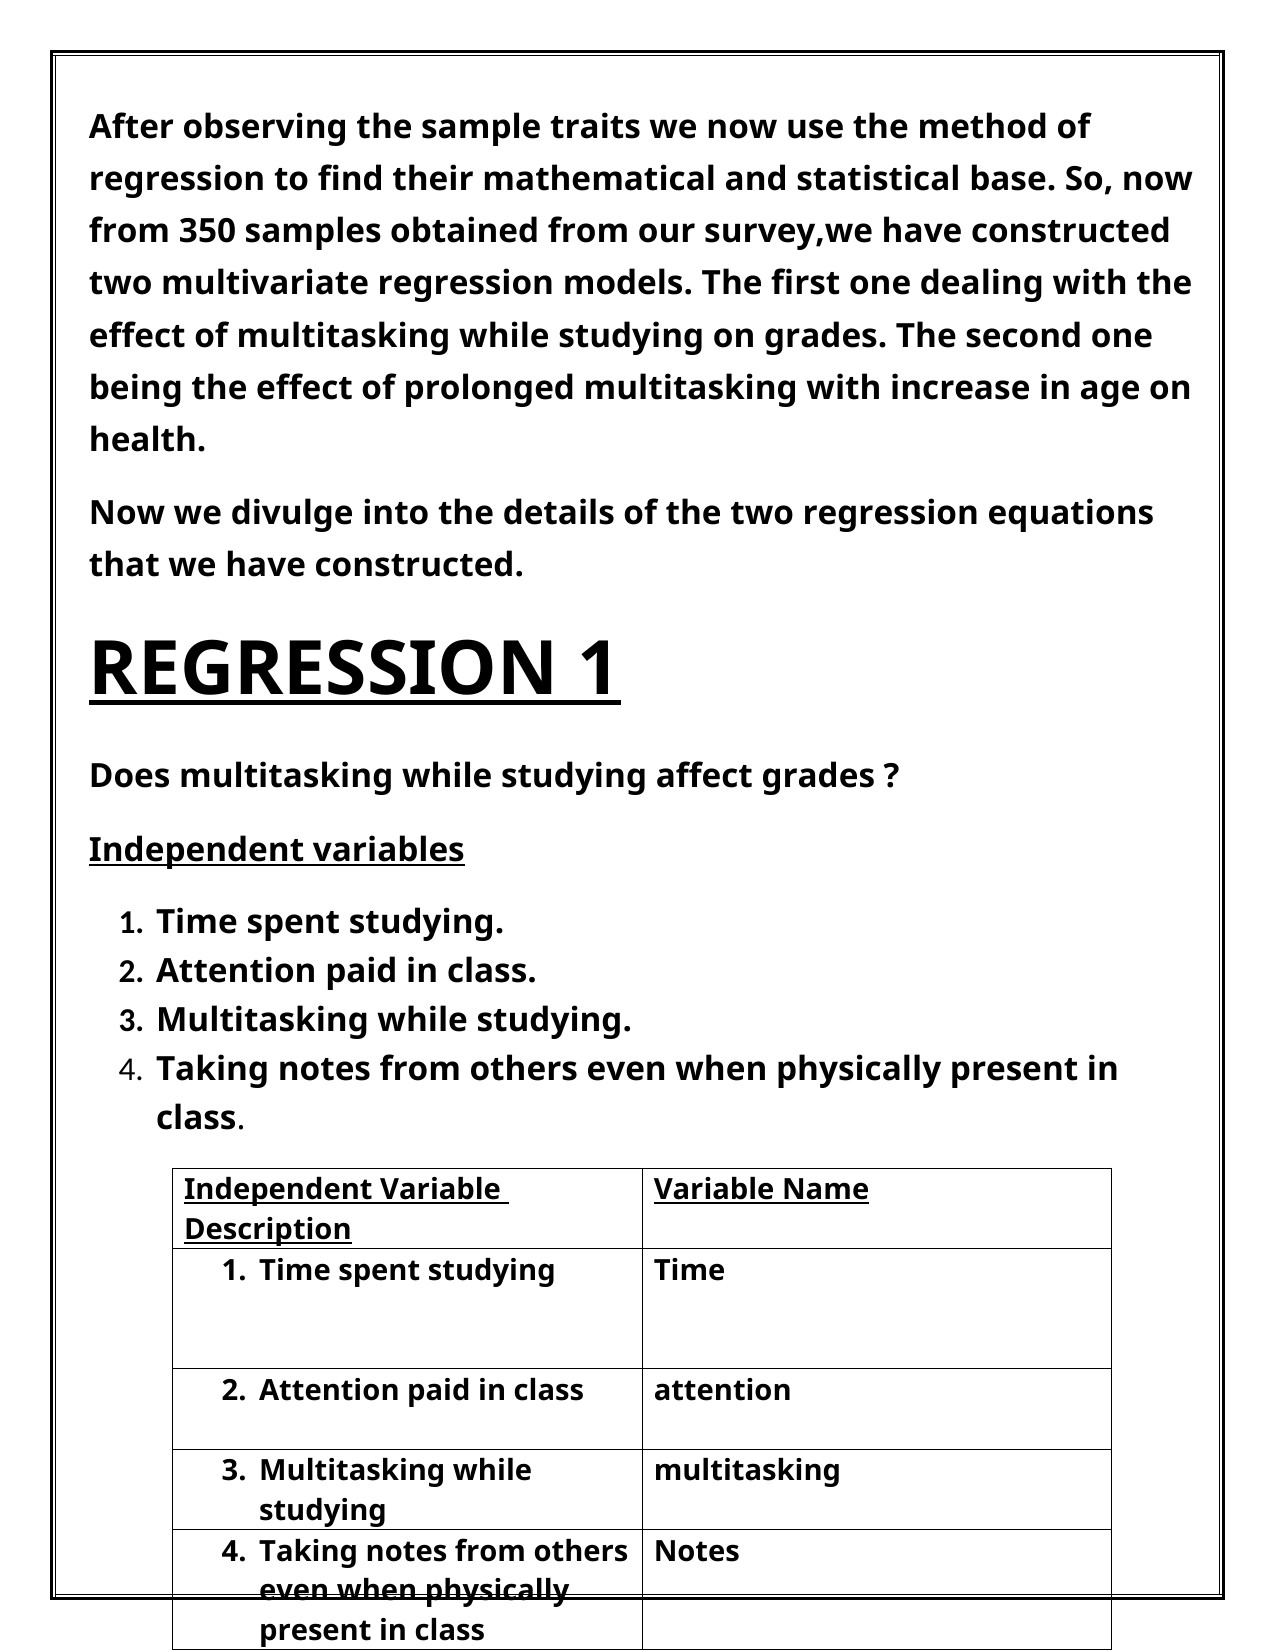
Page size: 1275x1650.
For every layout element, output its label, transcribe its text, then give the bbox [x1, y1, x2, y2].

text Now we divulge into the details of the two regression equations that we have constructed. [89, 489, 1196, 586]
table_cell Multitasking while studying [173, 1450, 642, 1529]
table_cell Time spent studying [173, 1249, 642, 1368]
table_cell attention [643, 1369, 1111, 1448]
list Attention paid in class. [118, 947, 1196, 993]
table_cell multitasking [643, 1450, 1111, 1529]
text Independent variables [89, 825, 1196, 871]
list Time spent studying. [118, 898, 1196, 944]
table_cell Taking notes from others even when physically present in class [173, 1530, 642, 1649]
table_header Variable Name [643, 1169, 1111, 1248]
table_header Independent Variable Description [173, 1169, 642, 1248]
text Does multitasking while studying affect grades ? [89, 752, 1196, 798]
table_cell Notes [643, 1530, 1111, 1649]
list Taking notes from others even when physically present in class. [118, 1045, 1196, 1139]
list Multitasking while studying. [118, 996, 1196, 1042]
table_cell Time [643, 1249, 1111, 1368]
text After observing the sample traits we now use the method of regression to find their mathematical and statistical base. So, now from 350 samples obtained from our survey,we have constructed two multivariate regression models. The first one dealing with the effect of multitasking while studying on grades. The second one being the effect of prolonged multitasking with increase in age on health. [89, 103, 1196, 461]
table_cell Attention paid in class [173, 1369, 642, 1448]
text REGRESSION 1 [89, 614, 1196, 716]
